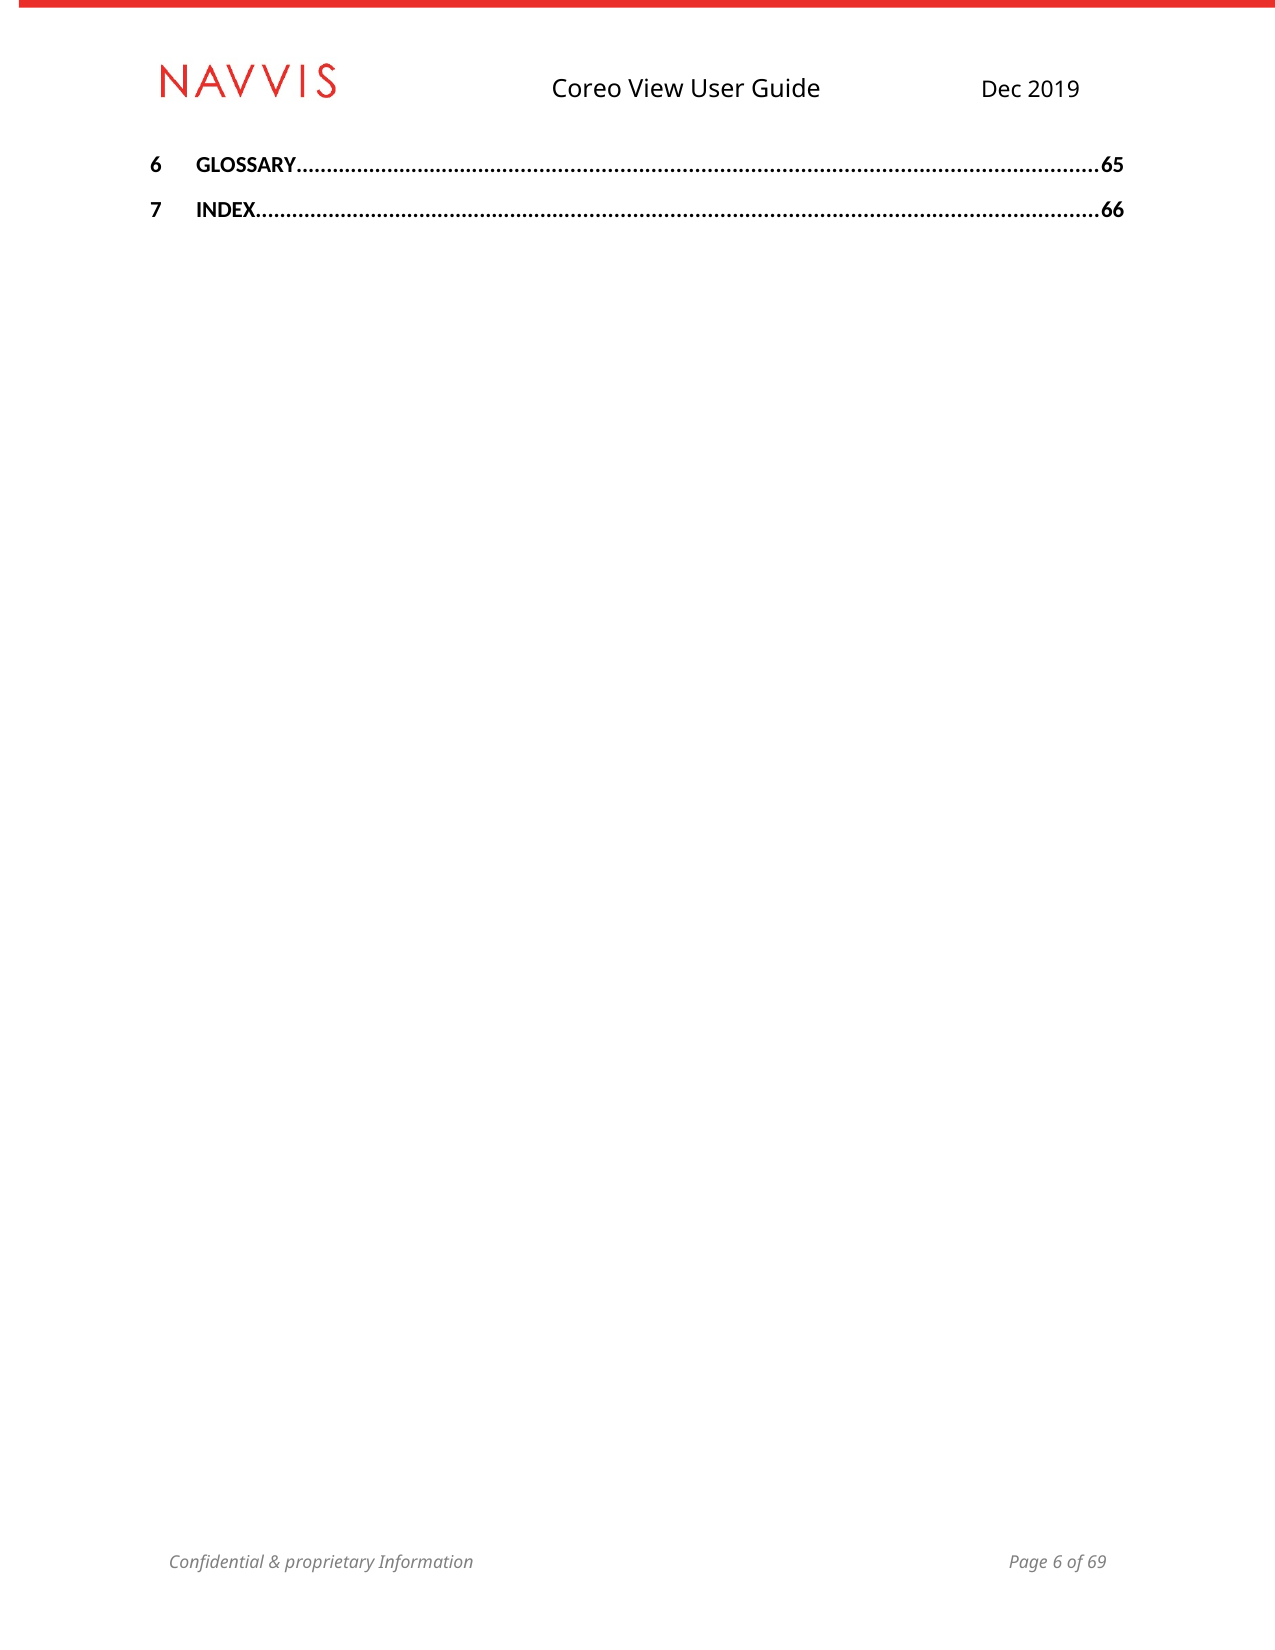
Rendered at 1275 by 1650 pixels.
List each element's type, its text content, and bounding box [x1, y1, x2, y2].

text 7 Index 66 [150, 195, 1125, 223]
picture [150, 57, 346, 105]
text 6 Glossary 65 [150, 150, 1125, 178]
